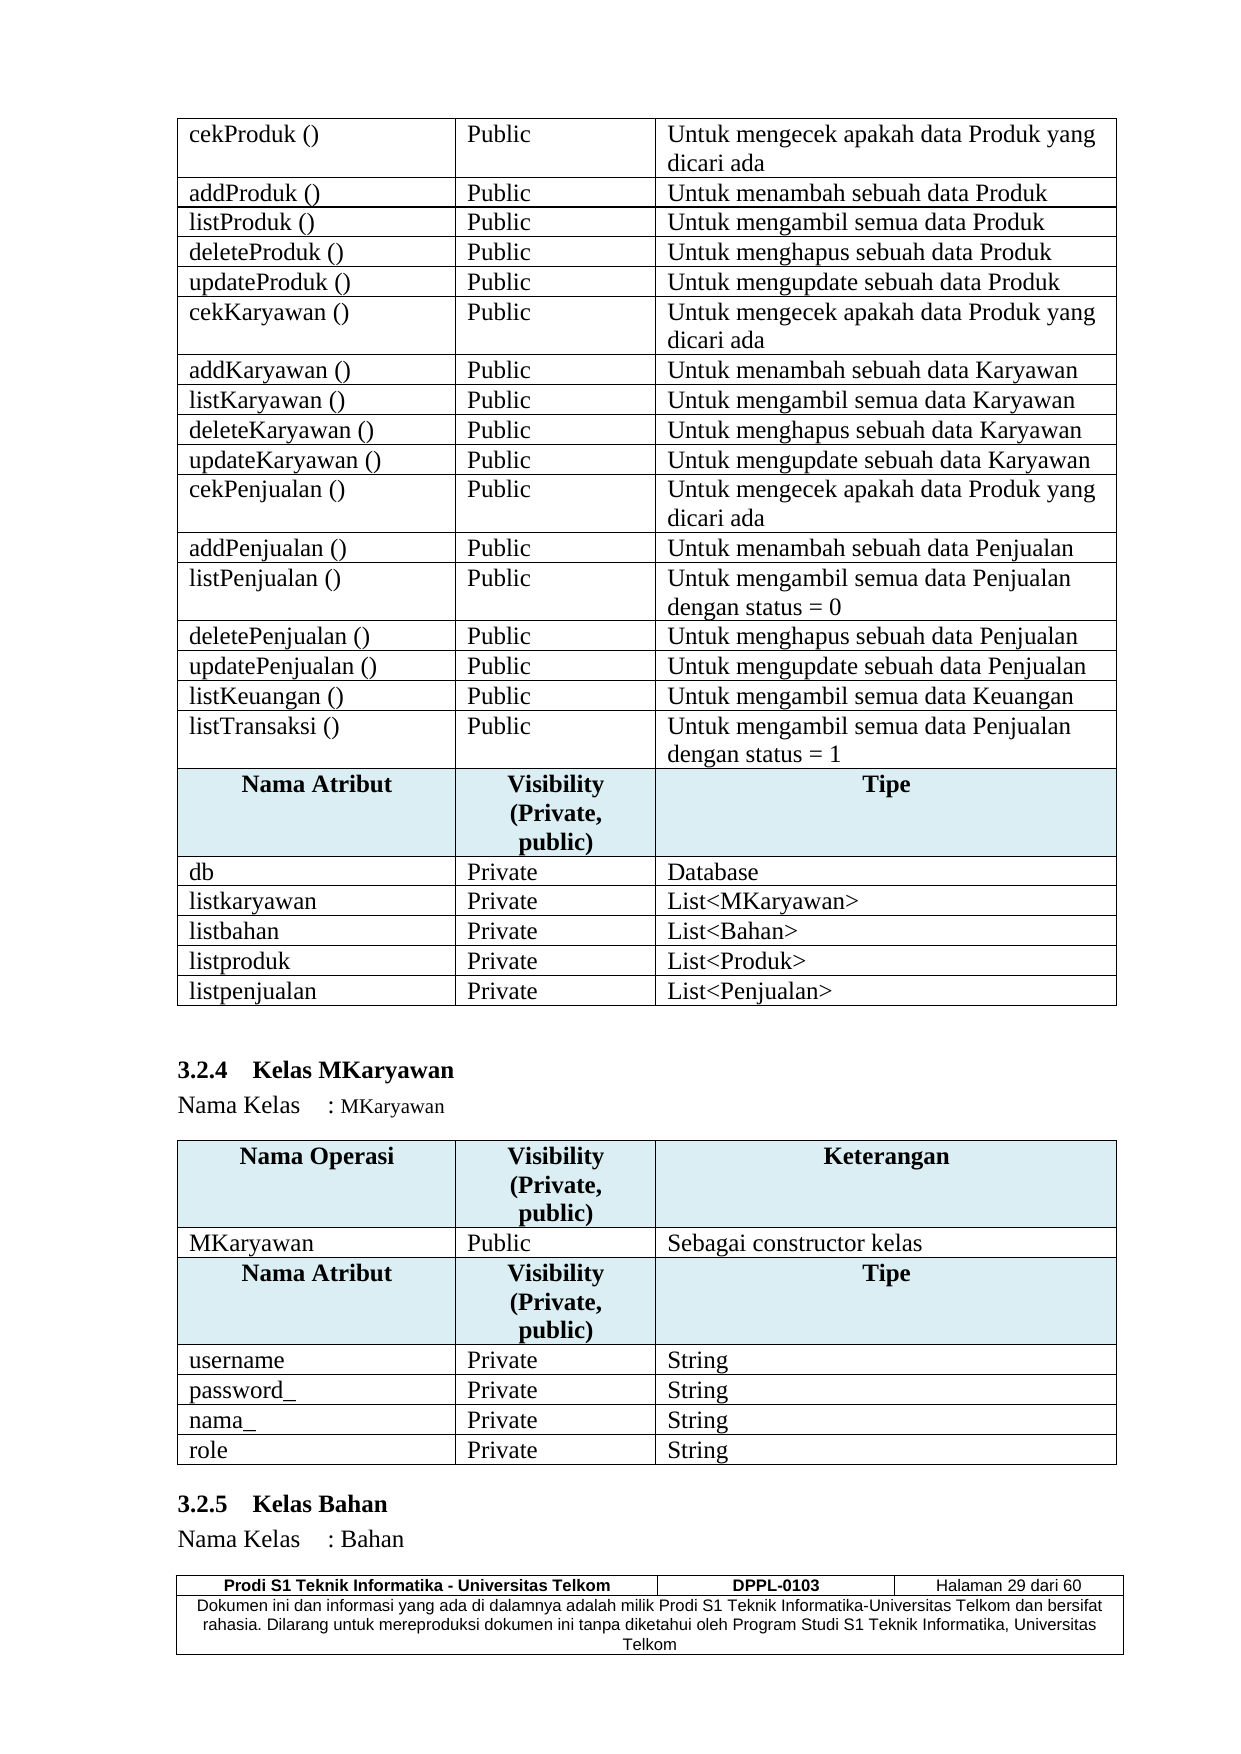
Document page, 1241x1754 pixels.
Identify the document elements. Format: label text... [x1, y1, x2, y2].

table_cell Private [456, 1435, 655, 1463]
table_cell List<MKaryawan> [656, 886, 1116, 915]
table_cell updateProduk () [178, 267, 455, 296]
table_cell Private [456, 1345, 655, 1374]
table_header Nama Operasi [178, 1141, 455, 1227]
table_cell listKaryawan () [178, 385, 455, 414]
table_cell Visibility (Private, public) [456, 769, 655, 856]
table_cell deletePenjualan () [178, 621, 455, 650]
table_cell addKaryawan () [178, 355, 455, 384]
table_cell cekKaryawan () [178, 297, 455, 354]
table_cell String [656, 1375, 1116, 1404]
table_cell Private [456, 1405, 655, 1434]
table_cell Untuk mengambil semua data Penjualan dengan status = 1 [656, 711, 1116, 768]
table_cell Untuk mengupdate sebuah data Penjualan [656, 651, 1116, 680]
table_cell Untuk mengecek apakah data Produk yang dicari ada [656, 475, 1116, 532]
table_cell db [178, 857, 455, 885]
table_cell String [656, 1405, 1116, 1434]
table_header Visibility (Private, public) [456, 1141, 655, 1227]
table_cell Public [456, 1228, 655, 1257]
table_cell Public [456, 621, 655, 650]
table_cell listTransaksi () [178, 711, 455, 768]
table_cell Private [456, 1375, 655, 1404]
table_cell Untuk menghapus sebuah data Produk [656, 237, 1116, 266]
table_cell addPenjualan () [178, 533, 455, 562]
table_cell Untuk mengupdate sebuah data Produk [656, 267, 1116, 296]
text Nama Kelas : MKaryawan [177, 1090, 1122, 1118]
table_cell listproduk [178, 946, 455, 975]
table_cell listbahan [178, 916, 455, 945]
table_cell listPenjualan () [178, 563, 455, 620]
table_cell Untuk mengambil semua data Penjualan dengan status = 0 [656, 563, 1116, 620]
table_cell Public [456, 475, 655, 532]
table_cell Untuk menghapus sebuah data Karyawan [656, 415, 1116, 444]
subtitle Kelas MKaryawan [177, 1055, 1122, 1083]
table_cell Untuk mengecek apakah data Produk yang dicari ada [656, 297, 1116, 354]
table_cell Public [456, 711, 655, 768]
table_cell Public [456, 267, 655, 296]
table_cell Sebagai constructor kelas [656, 1228, 1116, 1257]
table_cell Public [456, 445, 655, 473]
table_cell updateKaryawan () [178, 445, 455, 473]
table_cell Tipe [656, 1258, 1116, 1344]
table_cell cekProduk () [178, 119, 455, 177]
table_cell Untuk menambah sebuah data Karyawan [656, 355, 1116, 384]
table_cell Tipe [656, 769, 1116, 856]
table_cell Untuk menambah sebuah data Produk [656, 178, 1116, 206]
table_cell updatePenjualan () [178, 651, 455, 680]
table_cell Nama Atribut [178, 769, 455, 856]
table_cell deleteProduk () [178, 237, 455, 266]
table_cell Public [456, 355, 655, 384]
table_cell String [656, 1435, 1116, 1463]
text Nama Kelas : Bahan [177, 1524, 1122, 1553]
table_cell Public [456, 178, 655, 206]
table_cell Public [456, 415, 655, 444]
table_cell List<Bahan> [656, 916, 1116, 945]
table_cell Untuk mengambil semua data Produk [656, 208, 1116, 236]
table_cell Public [456, 297, 655, 354]
table_cell role [178, 1435, 455, 1463]
table_cell Public [456, 237, 655, 266]
table_cell Public [456, 563, 655, 620]
table_cell cekPenjualan () [178, 475, 455, 532]
table_cell Untuk menambah sebuah data Penjualan [656, 533, 1116, 562]
table_cell List<Penjualan> [656, 976, 1116, 1004]
table_cell List<Produk> [656, 946, 1116, 975]
table_cell deleteKaryawan () [178, 415, 455, 444]
table_cell Public [456, 385, 655, 414]
table_cell listkaryawan [178, 886, 455, 915]
table_cell nama_ [178, 1405, 455, 1434]
table_cell Untuk menghapus sebuah data Penjualan [656, 621, 1116, 650]
subtitle Kelas Bahan [177, 1489, 1122, 1518]
table_cell Public [456, 681, 655, 710]
table_cell Untuk mengambil semua data Keuangan [656, 681, 1116, 710]
table_cell Private [456, 976, 655, 1004]
table_cell Untuk mengupdate sebuah data Karyawan [656, 445, 1116, 473]
table_cell Untuk mengecek apakah data Produk yang dicari ada [656, 119, 1116, 177]
table_cell username [178, 1345, 455, 1374]
table_cell Public [456, 119, 655, 177]
table_cell password_ [178, 1375, 455, 1404]
table_cell listProduk () [178, 208, 455, 236]
table_cell addProduk () [178, 178, 455, 206]
table_cell Nama Atribut [178, 1258, 455, 1344]
table_cell Visibility (Private, public) [456, 1258, 655, 1344]
table_header Keterangan [656, 1141, 1116, 1227]
table_cell String [656, 1345, 1116, 1374]
table_cell Public [456, 651, 655, 680]
table_cell listKeuangan () [178, 681, 455, 710]
table_cell Public [456, 533, 655, 562]
table_cell MKaryawan [178, 1228, 455, 1257]
table_cell Private [456, 857, 655, 885]
table_cell Private [456, 886, 655, 915]
table_cell Untuk mengambil semua data Karyawan [656, 385, 1116, 414]
table_cell Database [656, 857, 1116, 885]
table_cell Private [456, 916, 655, 945]
table_cell Public [456, 208, 655, 236]
table_cell Private [456, 946, 655, 975]
table_cell listpenjualan [178, 976, 455, 1004]
